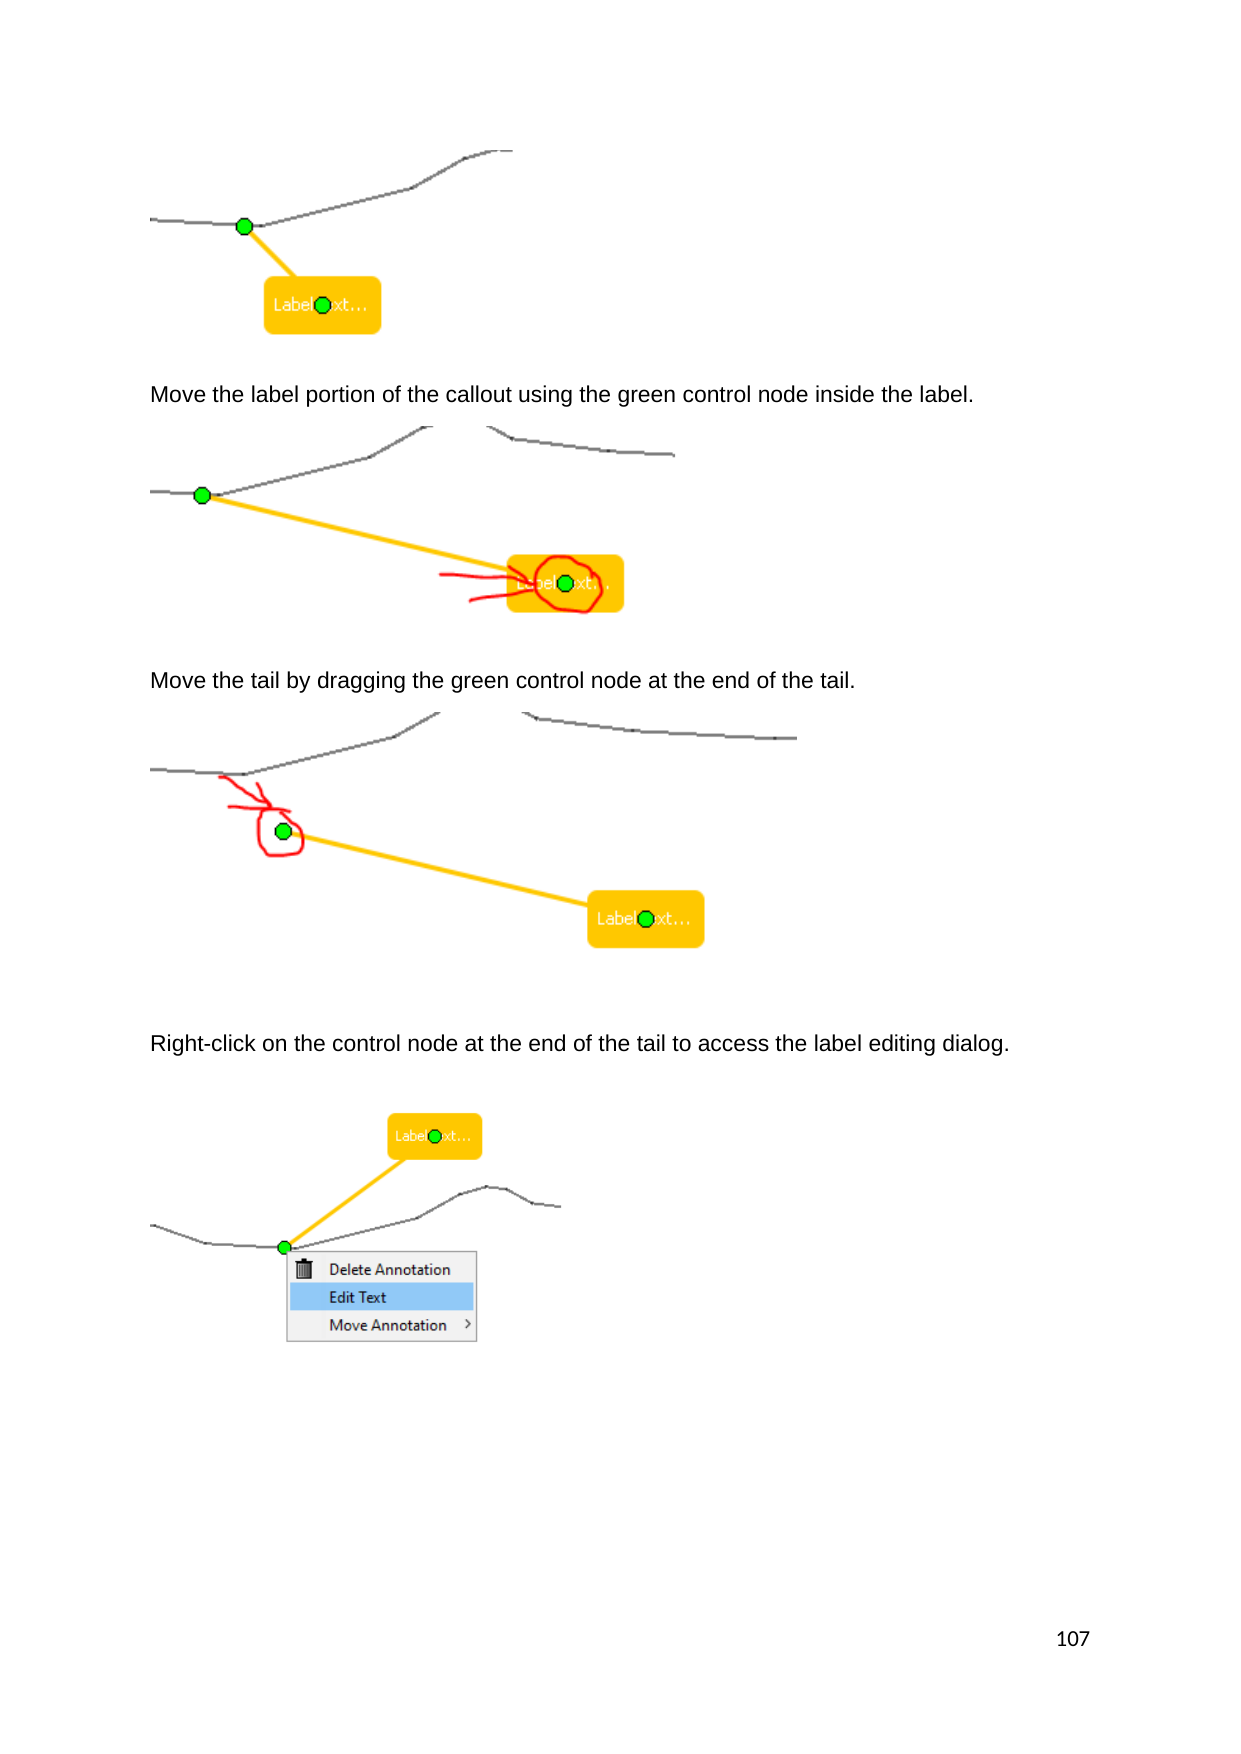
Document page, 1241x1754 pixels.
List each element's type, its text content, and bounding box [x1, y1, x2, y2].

text Move the label portion of the callout using the green control node inside the label. [150, 381, 1090, 408]
picture [150, 426, 675, 649]
picture [150, 1074, 562, 1380]
picture [150, 712, 797, 1011]
picture [150, 150, 513, 363]
text Move the tail by dragging the green control node at the end of the tail. [150, 667, 1090, 693]
text Right-click on the control node at the end of the tail to access the label editing dialog. [150, 1029, 1090, 1056]
